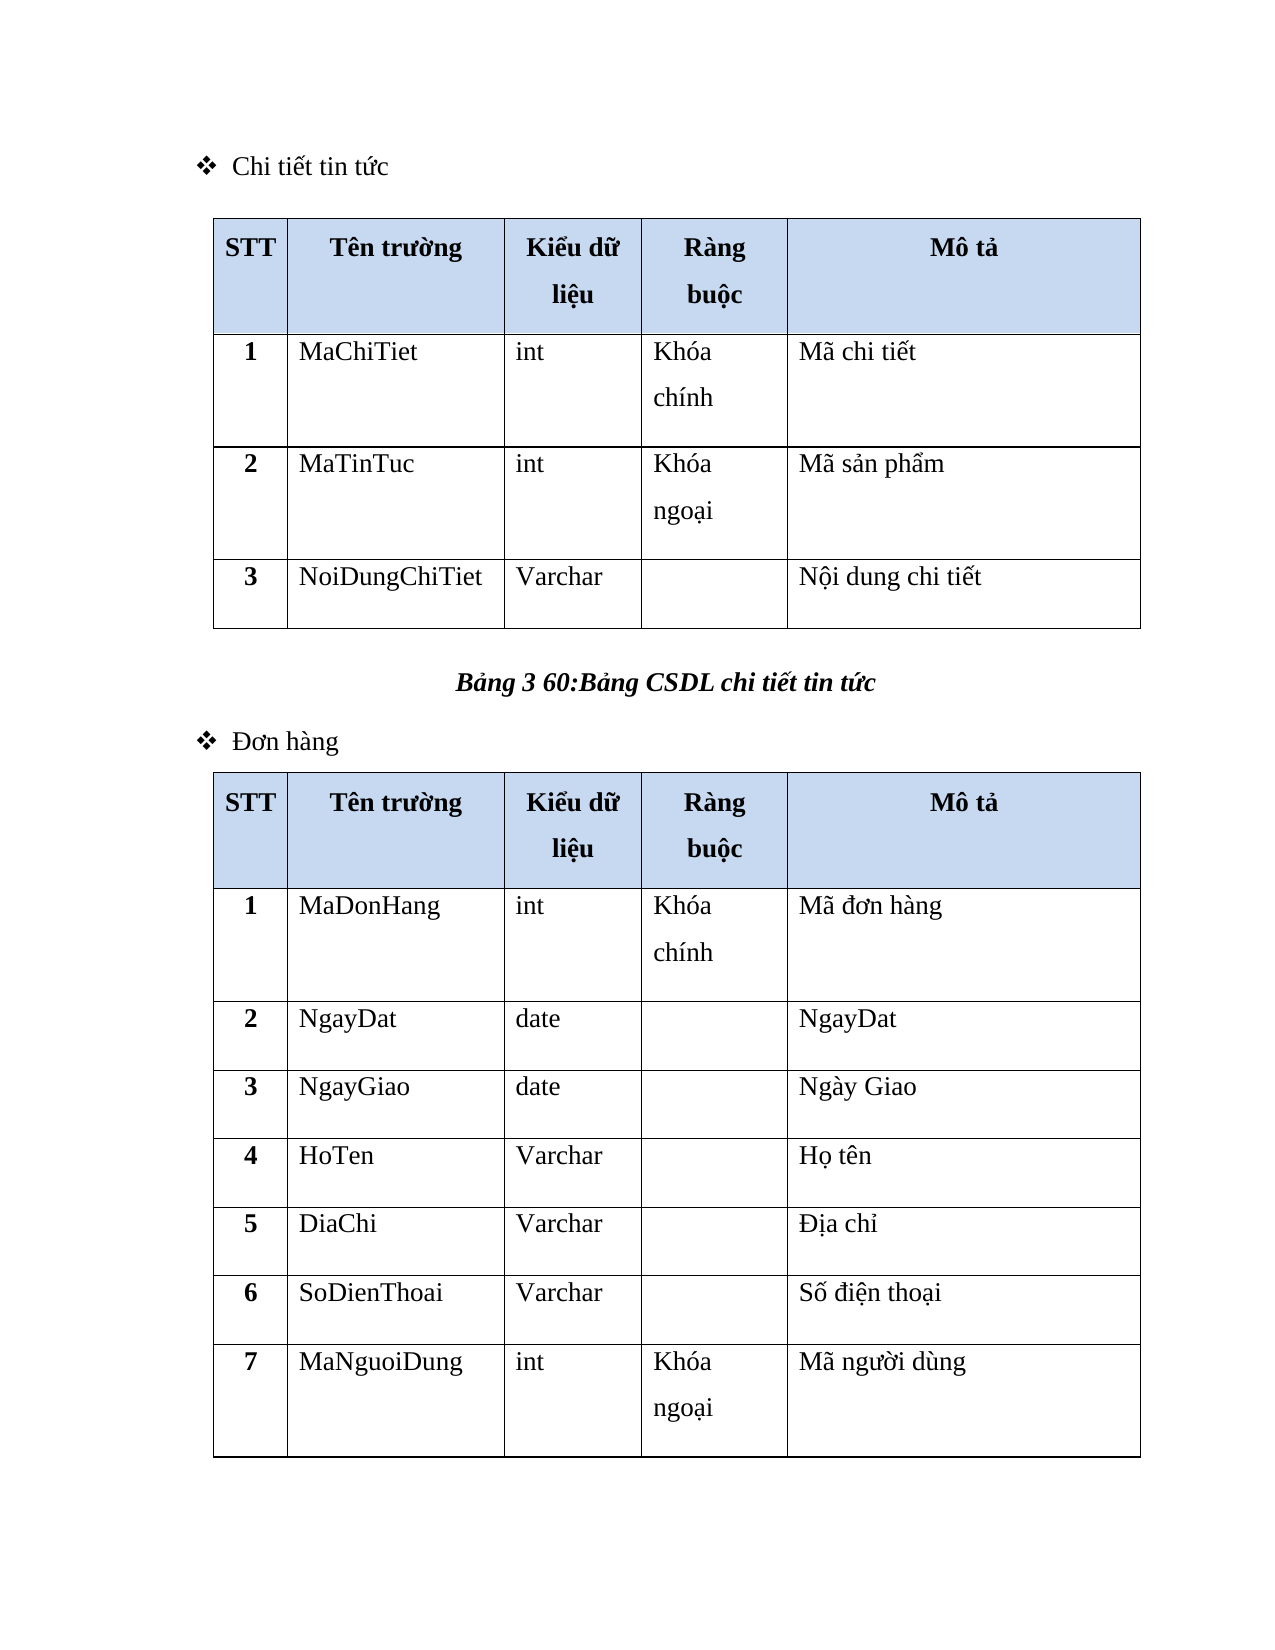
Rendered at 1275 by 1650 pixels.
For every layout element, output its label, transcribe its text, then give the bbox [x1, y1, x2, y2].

table_cell Varchar [505, 1139, 641, 1207]
table_cell [642, 560, 787, 628]
table_header STT [214, 219, 287, 333]
table_cell HoTen [288, 1139, 504, 1207]
table_cell 7 [214, 1345, 287, 1456]
table_cell NgayDat [288, 1002, 504, 1069]
list Chi tiết tin tức [194, 150, 1125, 181]
table_header Kiểu dữ liệu [505, 219, 641, 333]
list Đơn hàng [194, 725, 1125, 757]
table_cell MaChiTiet [288, 335, 504, 446]
table_cell Địa chỉ [788, 1208, 1140, 1275]
table_cell Nội dung chi tiết [788, 560, 1140, 628]
table_cell NoiDungChiTiet [288, 560, 504, 628]
table_cell Mã người dùng [788, 1345, 1140, 1456]
table_header Tên trường [288, 219, 504, 333]
table_cell 5 [214, 1208, 287, 1275]
table_cell int [505, 1345, 641, 1456]
table_cell Varchar [505, 1276, 641, 1344]
table_cell [642, 1002, 787, 1069]
table_cell Khóa chính [642, 335, 787, 446]
table_cell date [505, 1071, 641, 1138]
table_cell 1 [214, 335, 287, 446]
table_cell 6 [214, 1276, 287, 1344]
table_cell 3 [214, 560, 287, 628]
table_cell 1 [214, 889, 287, 1001]
table_cell DiaChi [288, 1208, 504, 1275]
table_header STT [214, 773, 287, 888]
table_cell [642, 1276, 787, 1344]
table_cell 2 [214, 448, 287, 559]
table_cell MaTinTuc [288, 448, 504, 559]
table_cell 2 [214, 1002, 287, 1069]
table_header Tên trường [288, 773, 504, 888]
table_cell Mã đơn hàng [788, 889, 1140, 1001]
table_cell Mã chi tiết [788, 335, 1140, 446]
table_cell Khóa chính [642, 889, 787, 1001]
table_cell MaNguoiDung [288, 1345, 504, 1456]
table_cell [642, 1139, 787, 1207]
table_cell SoDienThoai [288, 1276, 504, 1344]
table_cell Khóa ngoại [642, 448, 787, 559]
table_cell date [505, 1002, 641, 1069]
table_header Ràng buộc [642, 219, 787, 333]
table_header Ràng buộc [642, 773, 787, 888]
table_cell Khóa ngoại [642, 1345, 787, 1456]
table_cell [642, 1071, 787, 1138]
table_cell Số điện thoại [788, 1276, 1140, 1344]
table_cell NgayDat [788, 1002, 1140, 1069]
table_header Mô tả [788, 219, 1140, 333]
table_header Kiểu dữ liệu [505, 773, 641, 888]
table_cell int [505, 335, 641, 446]
table_header Mô tả [788, 773, 1140, 888]
table_cell [642, 1208, 787, 1275]
table_cell Mã sản phẩm [788, 448, 1140, 559]
table_cell NgayGiao [288, 1071, 504, 1138]
table_cell Họ tên [788, 1139, 1140, 1207]
table_cell int [505, 448, 641, 559]
table_cell 4 [214, 1139, 287, 1207]
table_cell 3 [214, 1071, 287, 1138]
table_cell MaDonHang [288, 889, 504, 1001]
table_cell Varchar [505, 560, 641, 628]
table_cell Ngày Giao [788, 1071, 1140, 1138]
table_cell int [505, 889, 641, 1001]
table_cell Varchar [505, 1208, 641, 1275]
